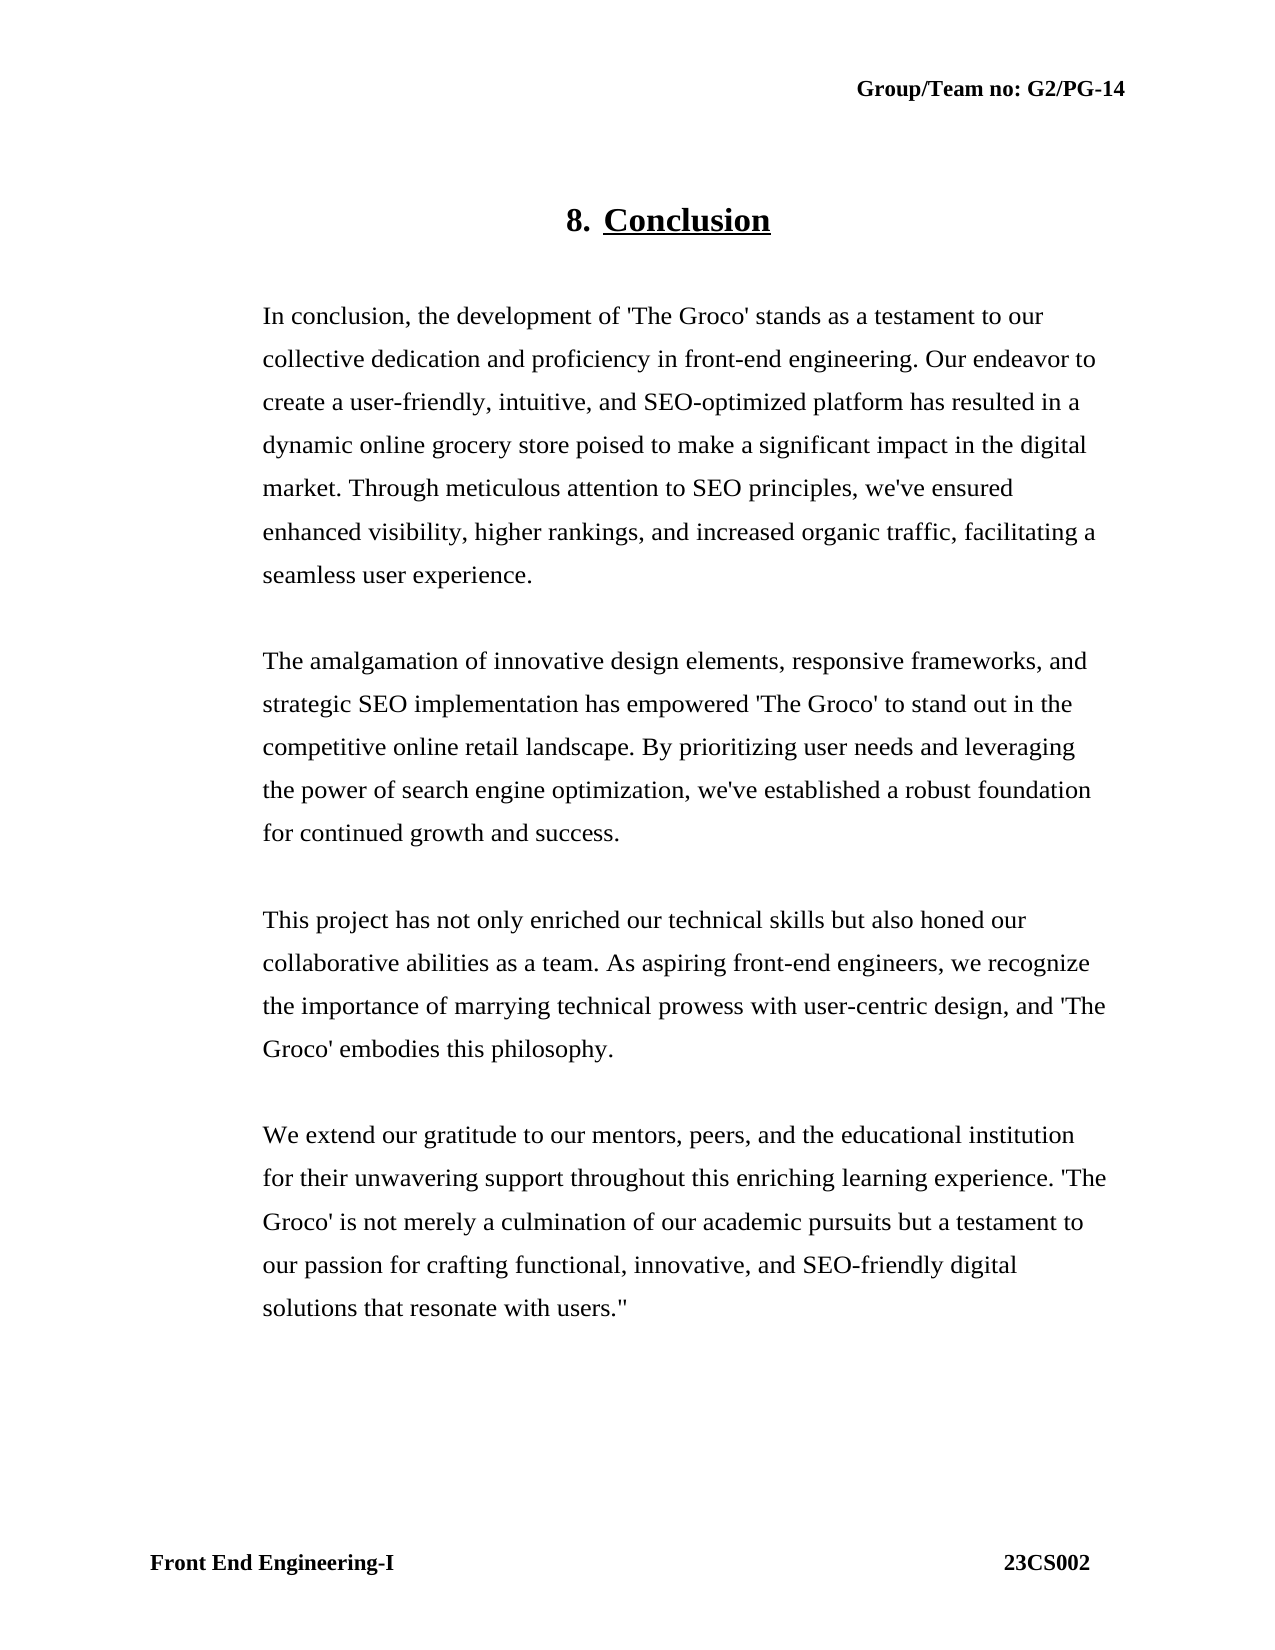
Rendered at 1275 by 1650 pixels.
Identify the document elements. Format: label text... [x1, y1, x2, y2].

list Conclusion [225, 200, 1111, 239]
list In conclusion, the development of 'The Groco' stands as a testament to our collective dedication and proficiency in front-end engineering. Our endeavor to create a user-friendly, intuitive, and SEO-optimized platform has resulted in a dynamic online grocery store poised to make a significant impact in the digital market. Through meticulous attention to SEO principles, we've ensured enhanced visibility, higher rankings, and increased organic traffic, facilitating a seamless user experience. [262, 301, 1111, 588]
list We extend our gratitude to our mentors, peers, and the educational institution for their unwavering support throughout this enriching learning experience. 'The Groco' is not merely a culmination of our academic pursuits but a testament to our passion for crafting functional, innovative, and SEO-friendly digital solutions that resonate with users." [262, 1120, 1111, 1322]
list The amalgamation of innovative design elements, responsive frameworks, and strategic SEO implementation has empowered 'The Groco' to stand out in the competitive online retail landscape. By prioritizing user needs and leveraging the power of search engine optimization, we've established a robust foundation for continued growth and success. [262, 646, 1111, 847]
list This project has not only enriched our technical skills but also honed our collaborative abilities as a team. As aspiring front-end engineers, we recognize the importance of marrying technical prowess with user-centric design, and 'The Groco' embodies this philosophy. [262, 905, 1111, 1063]
